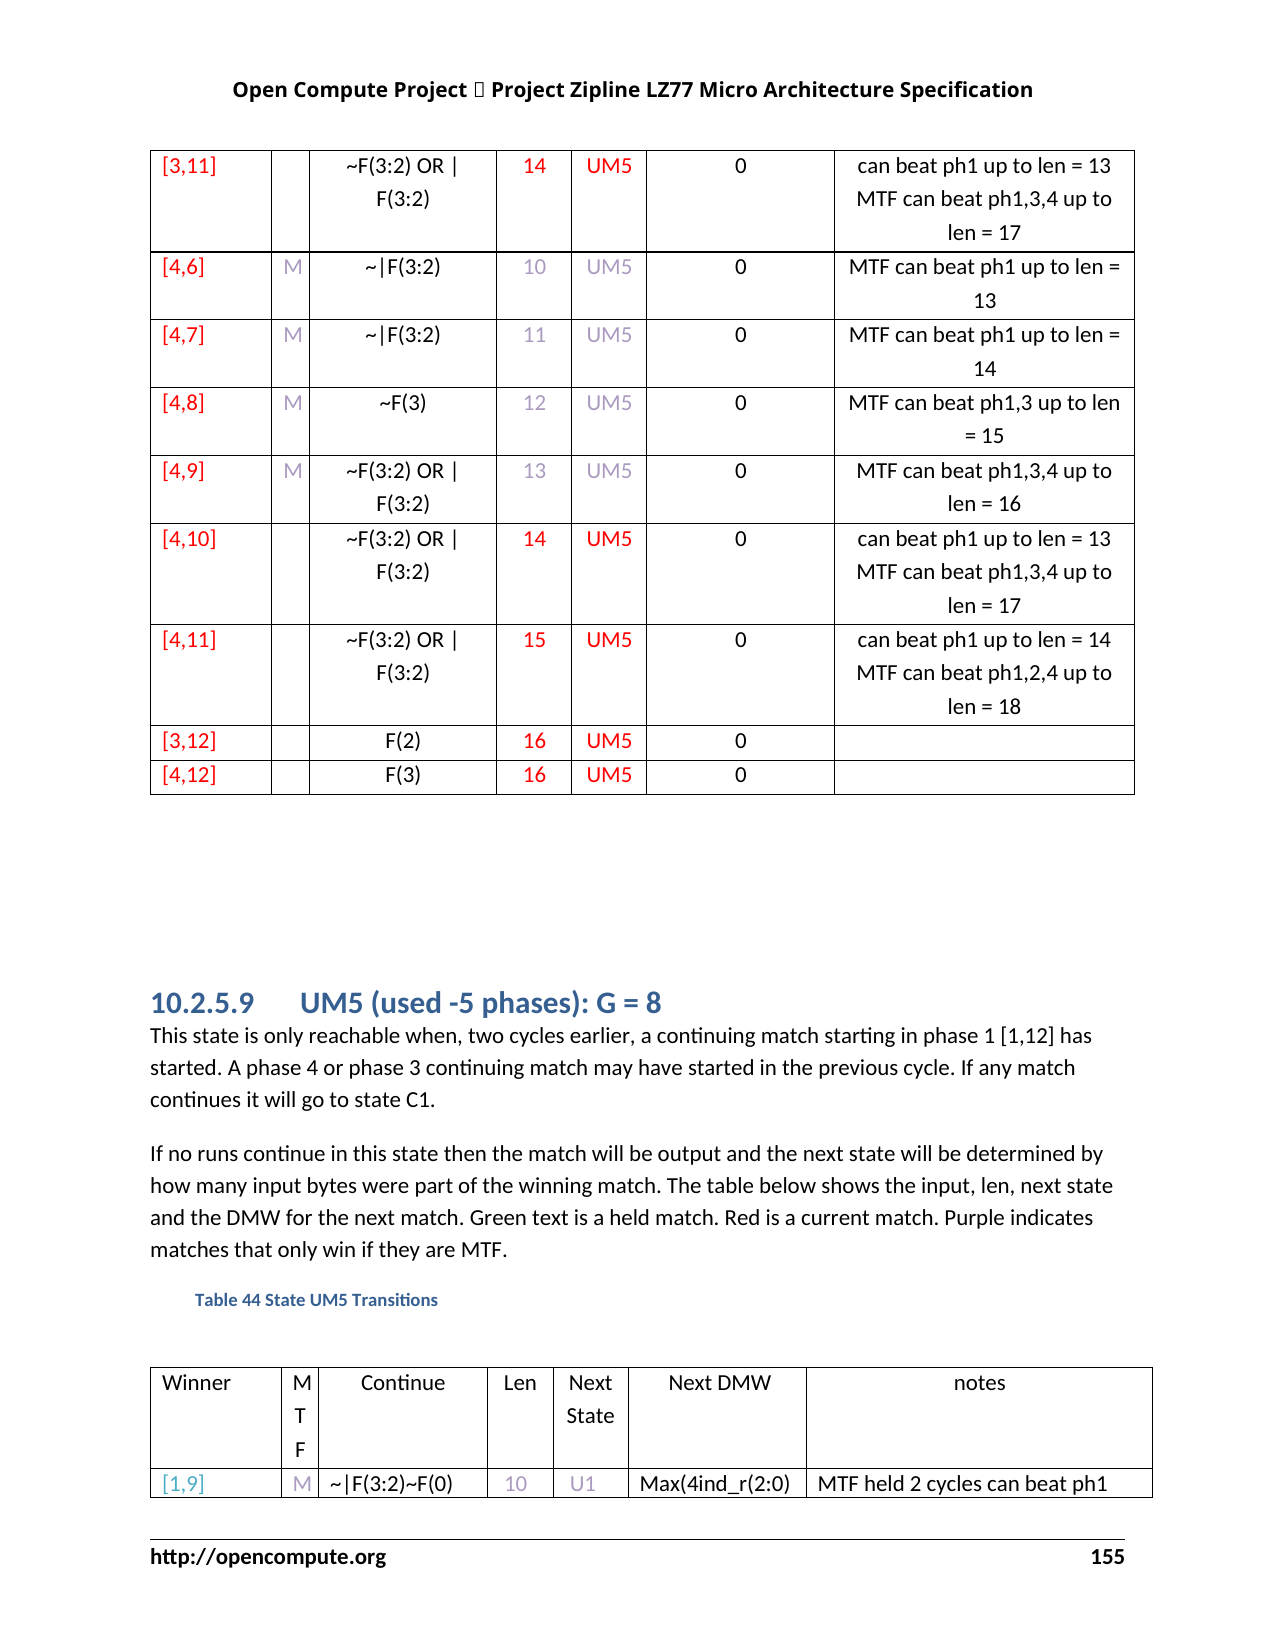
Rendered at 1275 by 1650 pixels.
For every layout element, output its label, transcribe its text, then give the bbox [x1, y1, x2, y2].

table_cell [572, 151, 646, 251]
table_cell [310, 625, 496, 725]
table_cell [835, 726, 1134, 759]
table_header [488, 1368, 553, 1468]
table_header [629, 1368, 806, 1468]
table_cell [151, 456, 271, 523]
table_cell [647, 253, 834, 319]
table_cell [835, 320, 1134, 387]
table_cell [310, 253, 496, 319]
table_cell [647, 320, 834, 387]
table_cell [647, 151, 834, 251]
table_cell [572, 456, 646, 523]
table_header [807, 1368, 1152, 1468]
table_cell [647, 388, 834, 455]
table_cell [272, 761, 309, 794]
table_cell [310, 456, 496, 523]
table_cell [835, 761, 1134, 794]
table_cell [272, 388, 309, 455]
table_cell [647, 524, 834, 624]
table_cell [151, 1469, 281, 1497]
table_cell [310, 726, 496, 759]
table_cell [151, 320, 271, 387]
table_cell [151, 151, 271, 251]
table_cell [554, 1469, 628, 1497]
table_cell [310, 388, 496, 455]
text This state is only reachable when, two cycles earlier, a continuing match starting in phase 1 [1,12] has started. A phase 4 or phase 3 continuing match may have started in the previous cycle. If any match continues it will go to state C1. [150, 1021, 1125, 1114]
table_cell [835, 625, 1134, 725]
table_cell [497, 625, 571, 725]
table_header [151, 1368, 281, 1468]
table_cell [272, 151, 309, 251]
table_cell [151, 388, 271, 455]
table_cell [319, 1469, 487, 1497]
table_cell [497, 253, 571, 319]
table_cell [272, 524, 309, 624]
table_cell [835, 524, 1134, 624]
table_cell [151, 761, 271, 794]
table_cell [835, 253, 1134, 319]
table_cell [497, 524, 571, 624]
text If no runs continue in this state then the match will be output and the next state will be determined by how many input bytes were part of the winning match. The table below shows the input, len, next state and the DMW for the next match. Green text is a held match. Red is a current match. Purple indicates matches that only win if they are MTF. [150, 1139, 1125, 1263]
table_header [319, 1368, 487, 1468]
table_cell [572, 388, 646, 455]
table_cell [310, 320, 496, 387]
subtitle UM5 (used -5 phases): G = 8 [150, 983, 1125, 1021]
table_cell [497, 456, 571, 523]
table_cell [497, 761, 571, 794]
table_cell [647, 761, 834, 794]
text Table 44 State UM5 Transitions [195, 1288, 1125, 1311]
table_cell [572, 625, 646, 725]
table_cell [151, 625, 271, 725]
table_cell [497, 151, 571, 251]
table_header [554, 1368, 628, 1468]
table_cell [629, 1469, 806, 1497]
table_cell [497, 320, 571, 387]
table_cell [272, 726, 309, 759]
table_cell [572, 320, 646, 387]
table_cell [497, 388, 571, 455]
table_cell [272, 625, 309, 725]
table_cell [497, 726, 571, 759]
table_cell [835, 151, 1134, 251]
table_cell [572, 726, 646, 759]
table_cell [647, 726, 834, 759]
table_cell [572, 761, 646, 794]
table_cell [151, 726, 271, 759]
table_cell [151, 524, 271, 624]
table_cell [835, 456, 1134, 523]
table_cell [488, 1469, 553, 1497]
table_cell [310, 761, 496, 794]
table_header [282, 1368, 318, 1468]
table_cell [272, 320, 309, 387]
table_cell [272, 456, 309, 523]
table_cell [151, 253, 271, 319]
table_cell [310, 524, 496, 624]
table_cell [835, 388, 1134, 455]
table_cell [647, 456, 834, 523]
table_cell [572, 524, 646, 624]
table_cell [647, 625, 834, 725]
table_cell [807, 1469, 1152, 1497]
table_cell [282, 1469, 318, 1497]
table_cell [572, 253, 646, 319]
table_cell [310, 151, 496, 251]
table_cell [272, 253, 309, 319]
